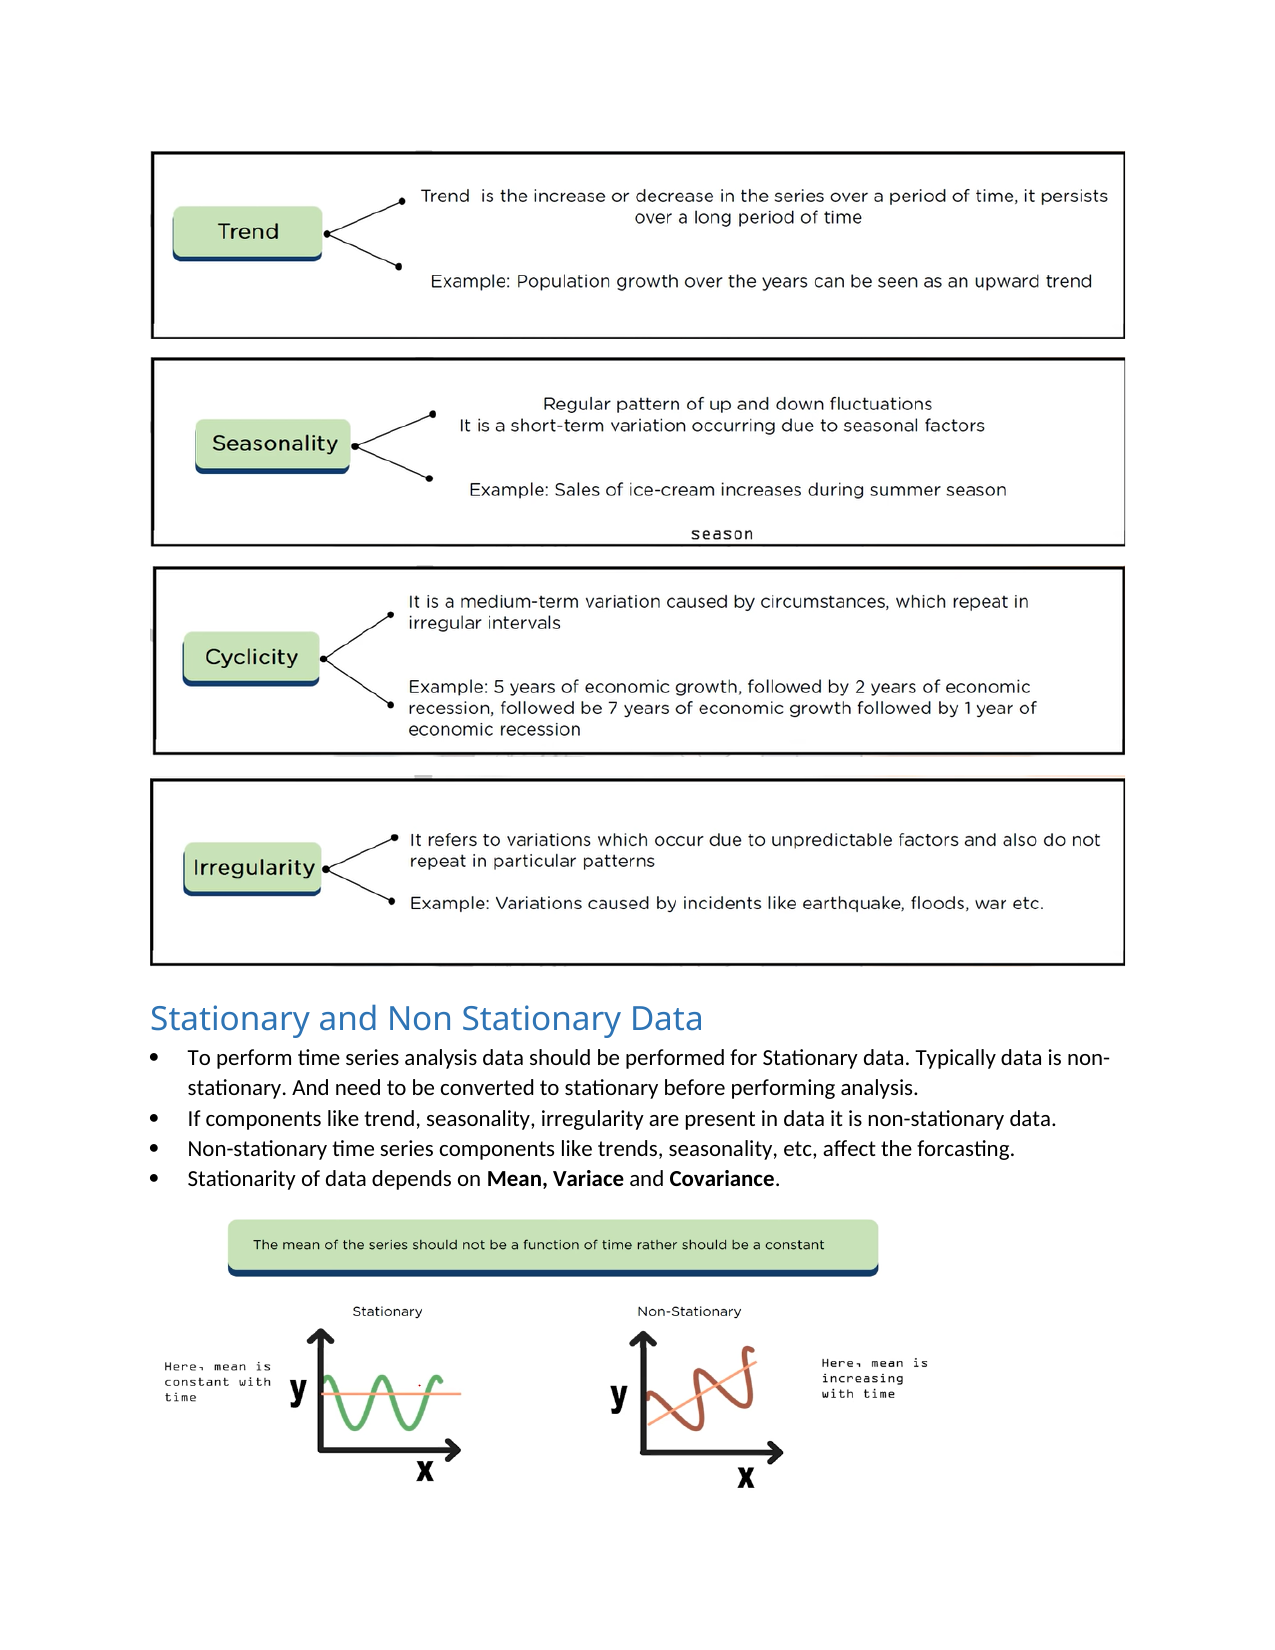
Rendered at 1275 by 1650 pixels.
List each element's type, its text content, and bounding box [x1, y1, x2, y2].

picture [150, 150, 1125, 339]
picture [150, 775, 1125, 967]
picture [150, 1211, 961, 1499]
list Non-stationary time series components like trends, seasonality, etc, affect the forcasting. [150, 1134, 1125, 1162]
subtitle Stationary and Non Stationary Data [150, 994, 1125, 1040]
picture [150, 565, 1125, 757]
list Stationarity of data depends on Mean, Variace and Covariance. [150, 1164, 1125, 1192]
picture [150, 357, 1125, 547]
list To perform time series analysis data should be performed for Stationary data. Typically data is non-stationary. And need to be converted to stationary before performing analysis. [150, 1043, 1125, 1101]
list If components like trend, seasonality, irregularity are present in data it is non-stationary data. [150, 1104, 1125, 1132]
